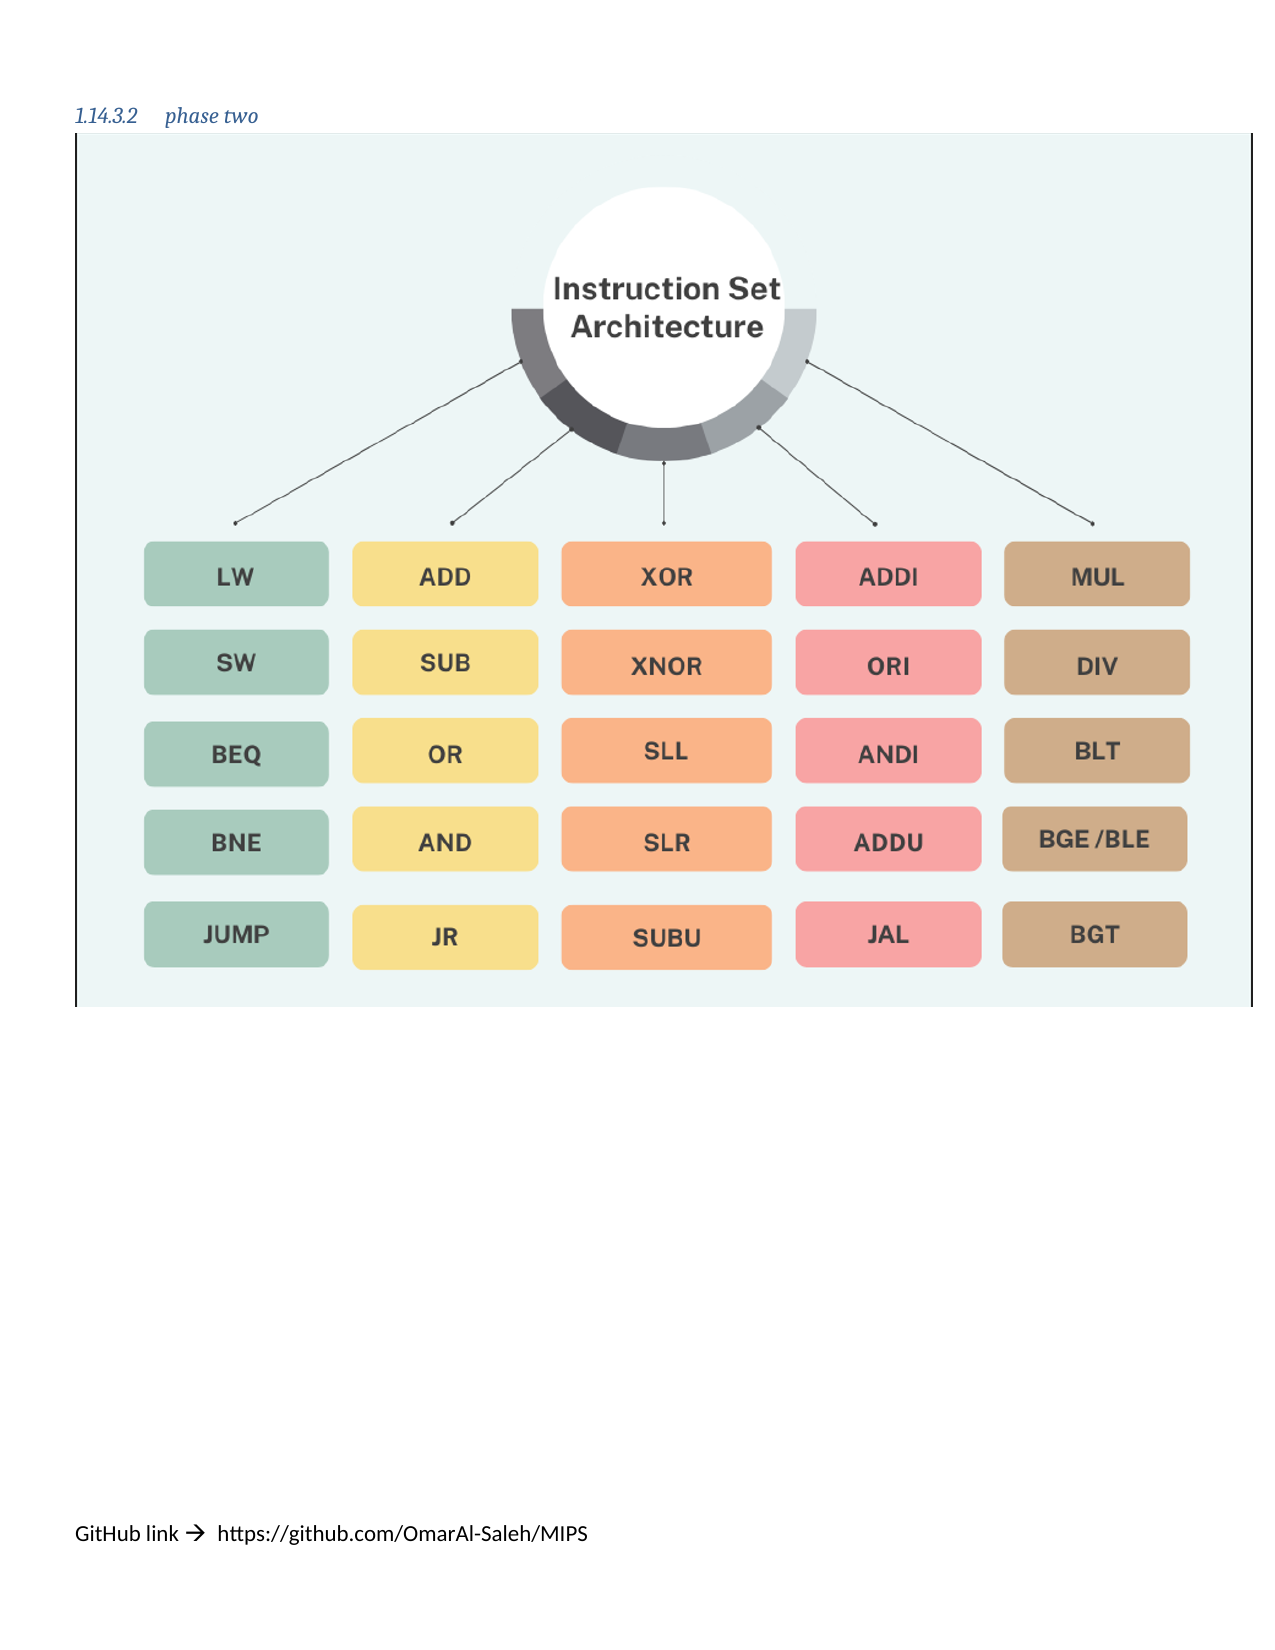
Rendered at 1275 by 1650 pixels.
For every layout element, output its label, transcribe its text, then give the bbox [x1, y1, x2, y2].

subtitle phase two [75, 103, 1200, 129]
picture [75, 133, 1253, 1007]
